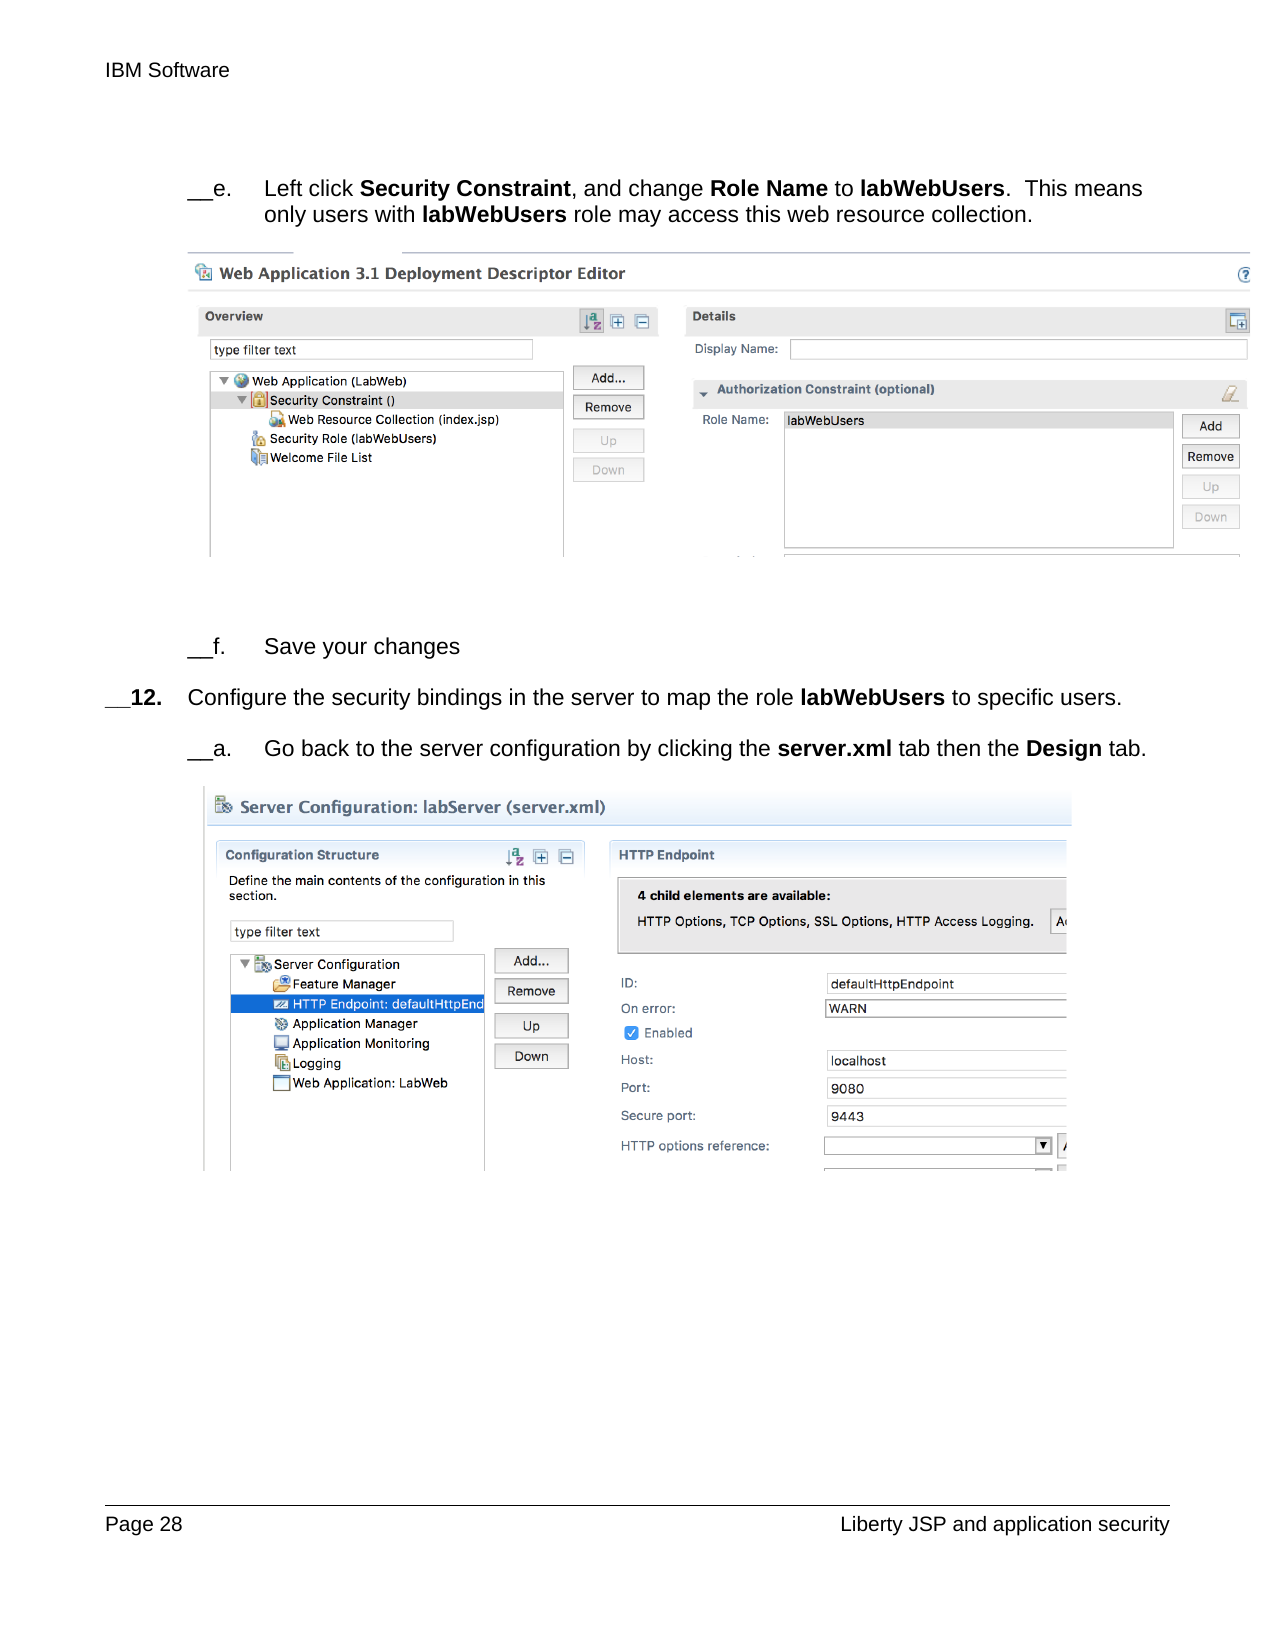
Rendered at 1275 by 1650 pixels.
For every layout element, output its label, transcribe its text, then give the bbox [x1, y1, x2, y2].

list Save your changes [187, 633, 1170, 659]
list Configure the security bindings in the server to map the role labWebUsers to specific users. [105, 684, 1170, 710]
list Go back to the server configuration by clicking the server.xml tab then the Design tab. [187, 735, 1170, 762]
list Left click Security Constraint, and change Role Name to labWebUsers. This means only users with labWebUsers role may access this web resource collection. [187, 175, 1170, 228]
picture [203, 786, 1072, 1171]
picture [187, 252, 1250, 557]
